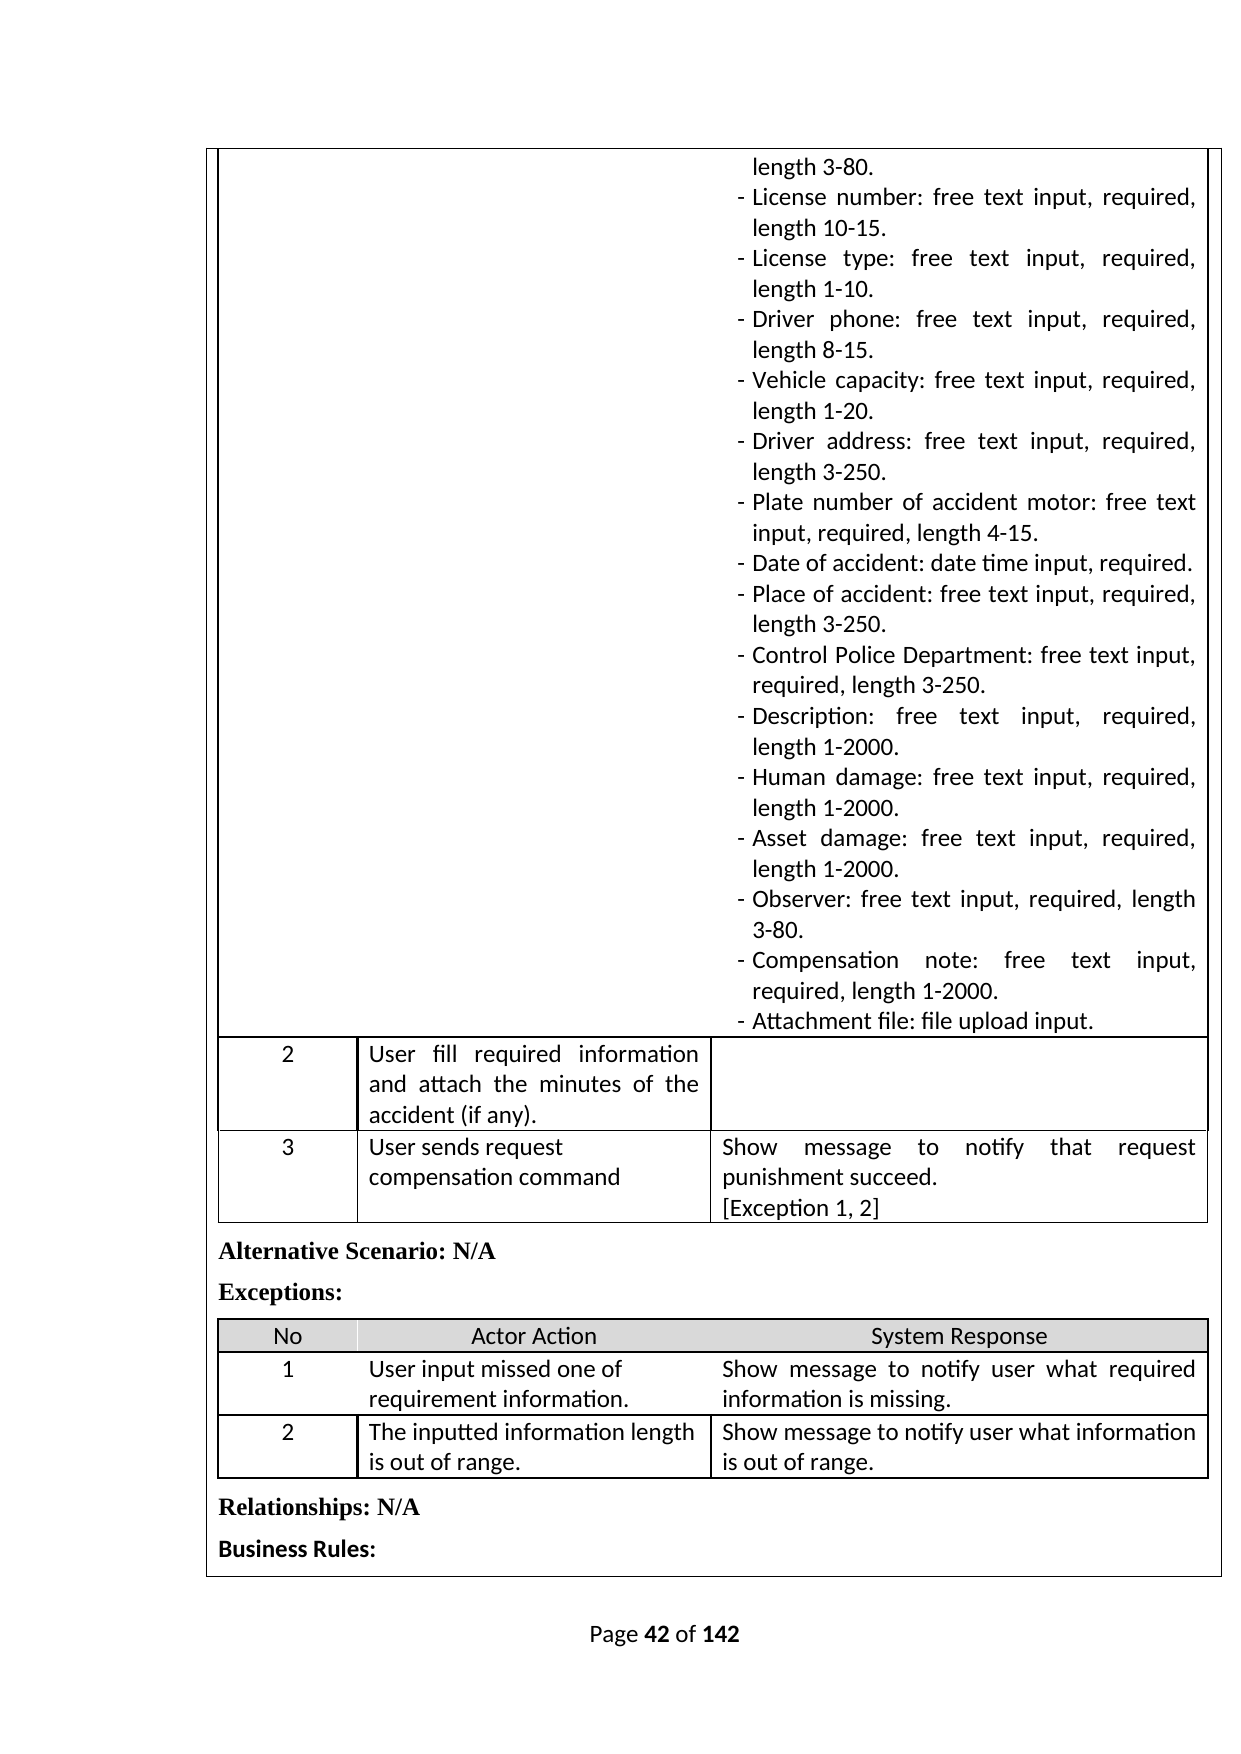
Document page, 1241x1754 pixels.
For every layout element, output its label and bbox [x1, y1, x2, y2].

table_cell [207, 149, 1221, 1576]
